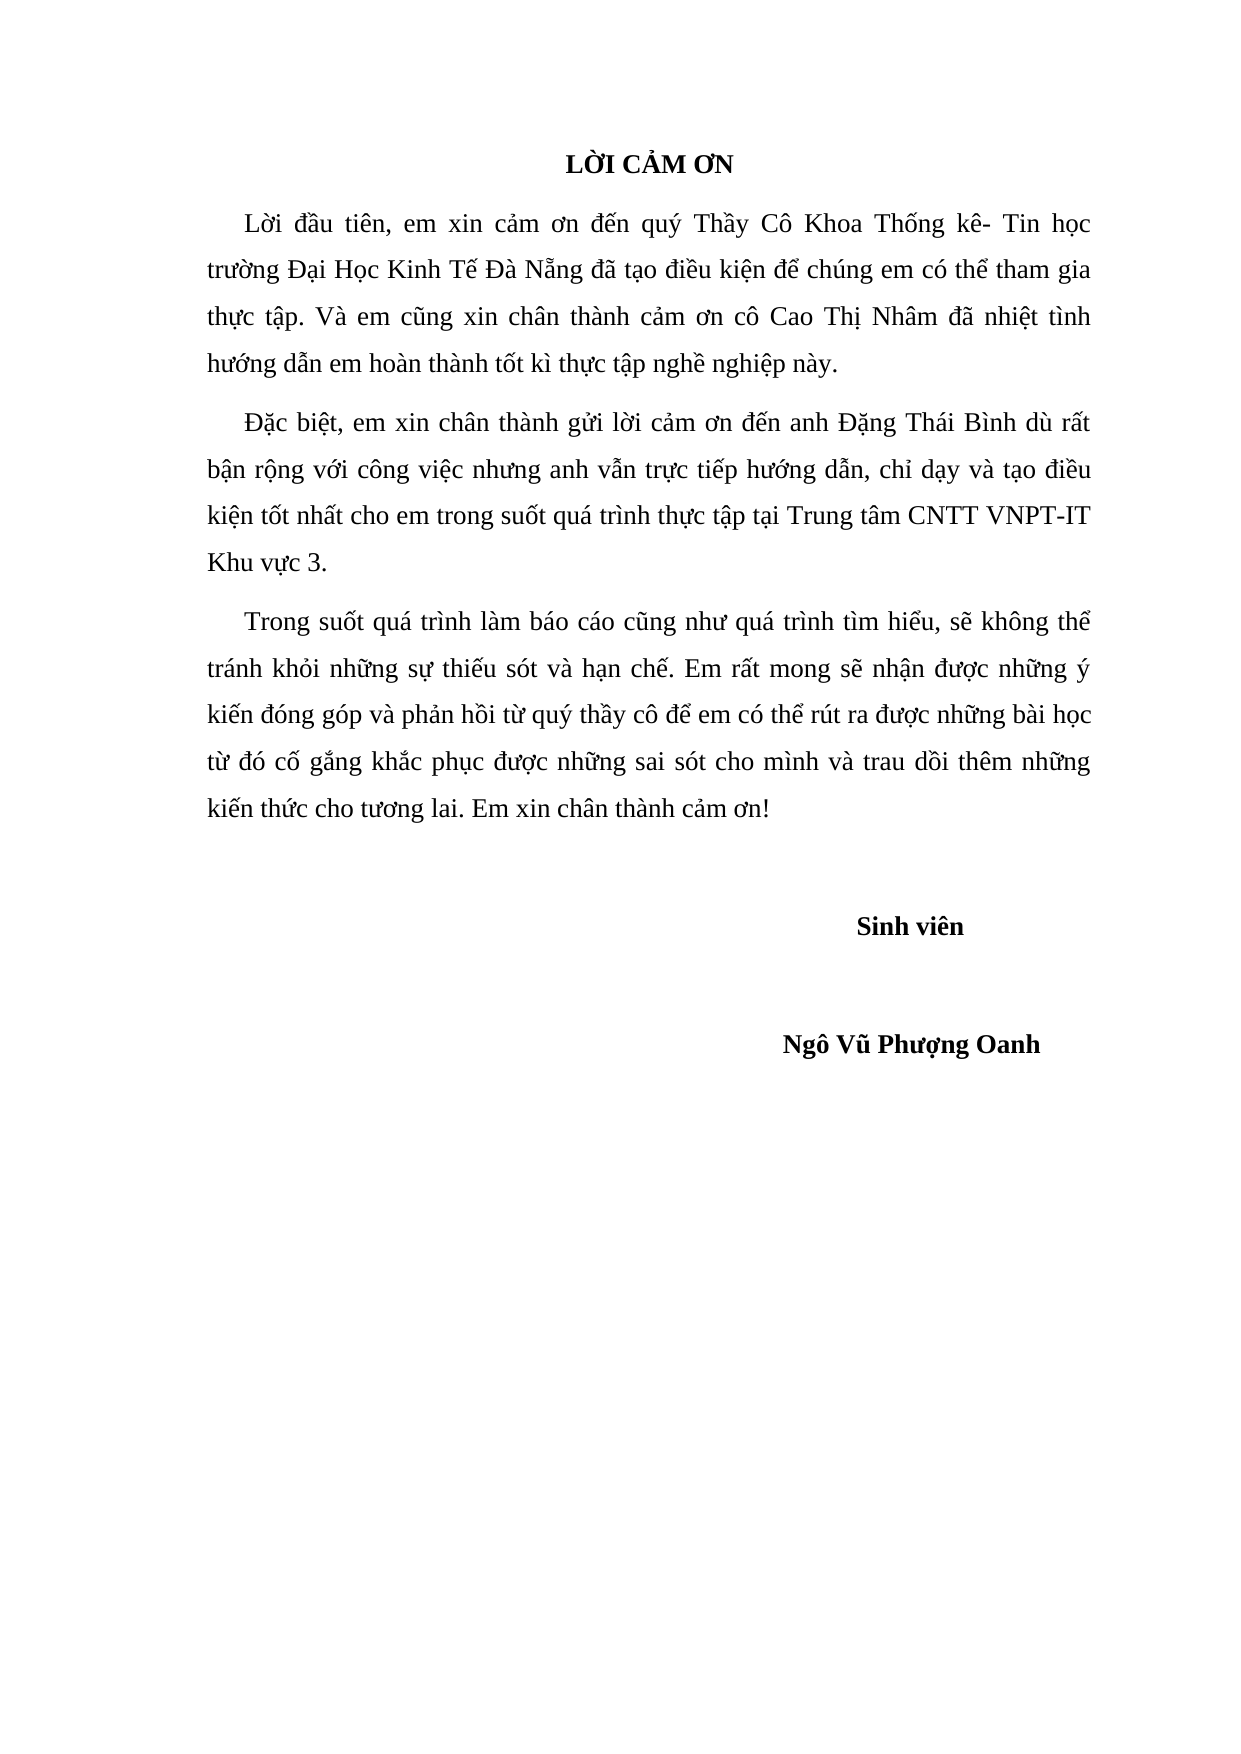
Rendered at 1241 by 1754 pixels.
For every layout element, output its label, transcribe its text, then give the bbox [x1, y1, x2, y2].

text Ngô Vũ Phượng Oanh [207, 1028, 1092, 1060]
text Trong suốt quá trình làm báo cáo cũng như quá trình tìm hiểu, sẽ không thể tránh khỏi những sự thiếu sót và hạn chế. Em rất mong sẽ nhận được những ý kiến đóng góp và phản hồi từ quý thầy cô để em có thể rút ra được những bài học từ đó cố gắng khắc phục được những sai sót cho mình và trau dồi thêm những kiến thức cho tương lai. Em xin chân thành cảm ơn! [207, 605, 1092, 823]
text LỜI CẢM ƠN [207, 148, 1092, 179]
text Sinh viên [207, 910, 1092, 941]
text Lời đầu tiên, em xin cảm ơn đến quý Thầy Cô Khoa Thống kê- Tin học trường Đại Học Kinh Tế Đà Nẵng đã tạo điều kiện để chúng em có thể tham gia thực tập. Và em cũng xin chân thành cảm ơn cô Cao Thị Nhâm đã nhiệt tình hướng dẫn em hoàn thành tốt kì thực tập nghề nghiệp này. [207, 207, 1092, 378]
text Đặc biệt, em xin chân thành gửi lời cảm ơn đến anh Đặng Thái Bình dù rất bận rộng với công việc nhưng anh vẫn trực tiếp hướng dẫn, chỉ dạy và tạo điều kiện tốt nhất cho em trong suốt quá trình thực tập tại Trung tâm CNTT VNPT-IT Khu vực 3. [207, 406, 1092, 577]
